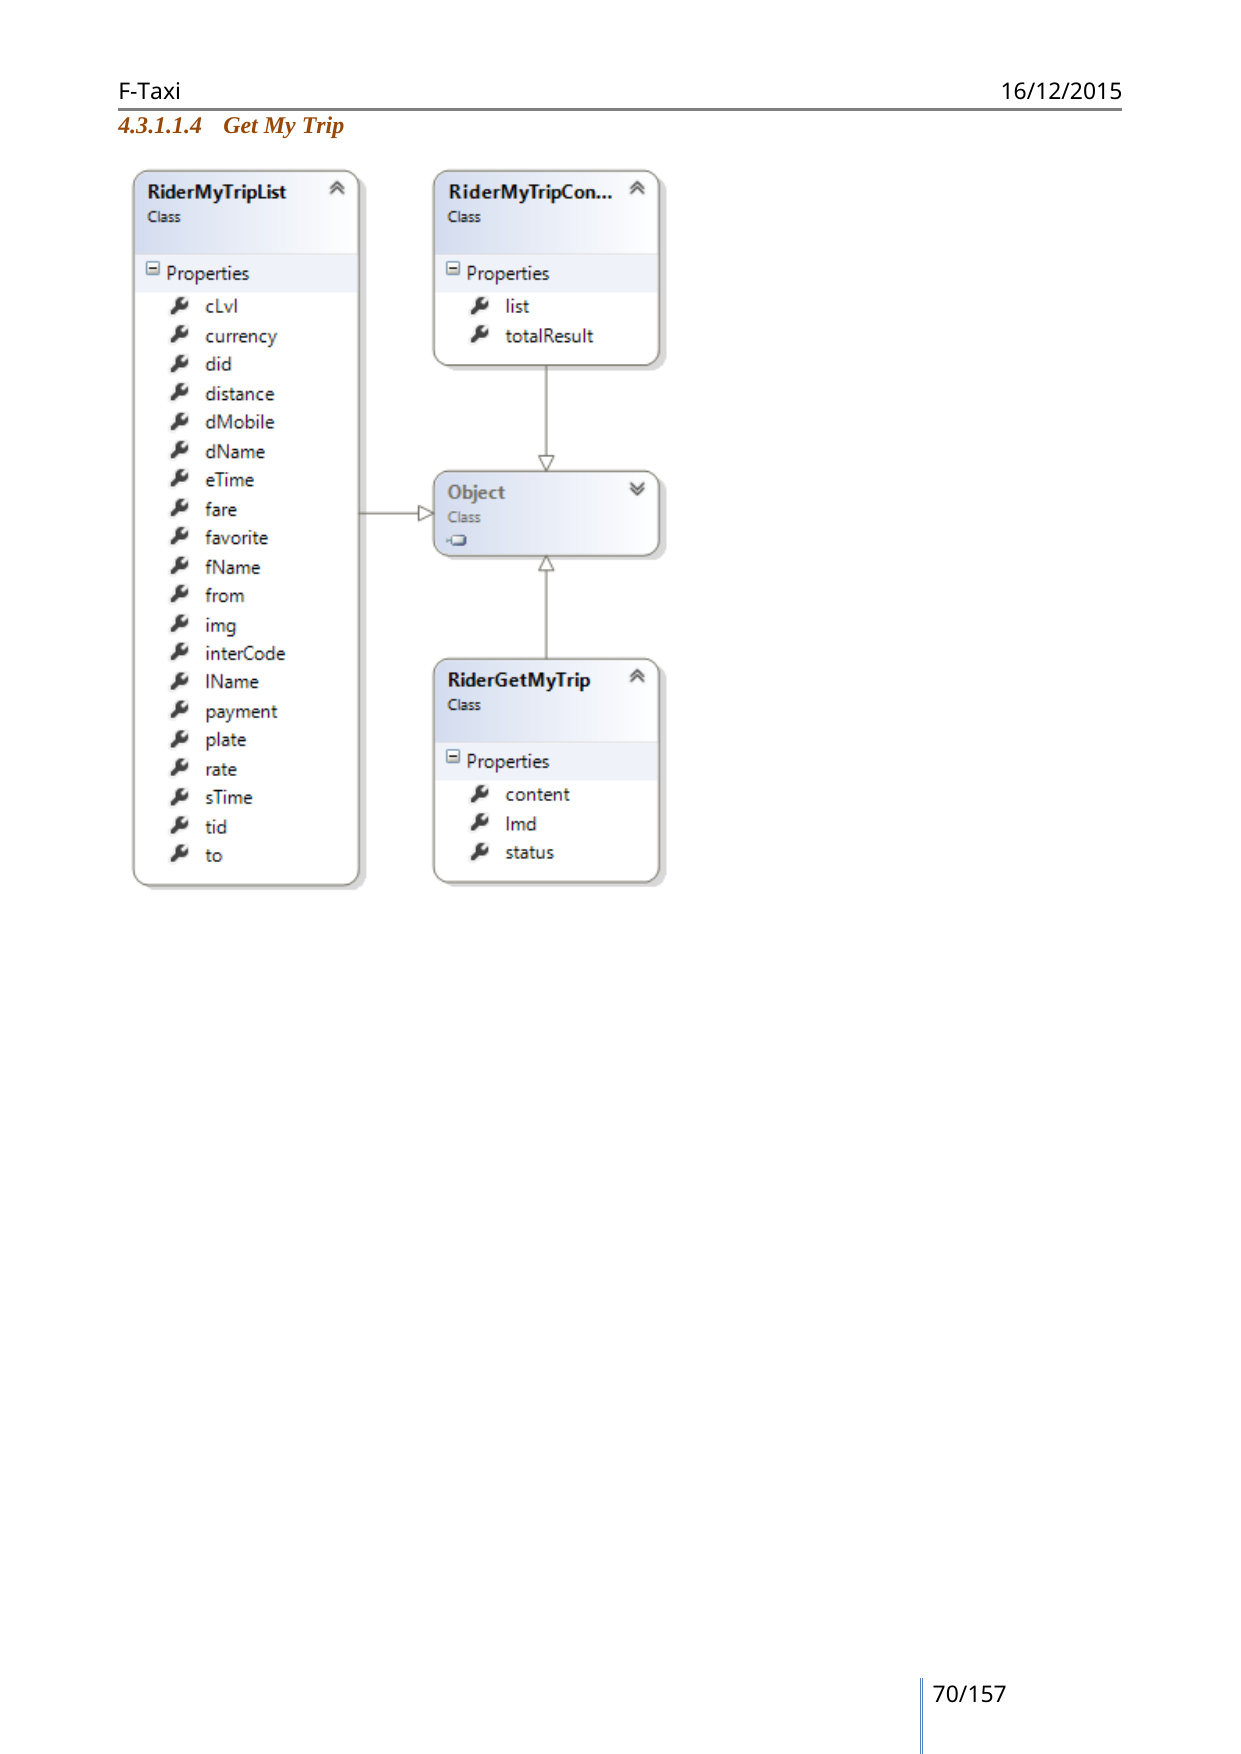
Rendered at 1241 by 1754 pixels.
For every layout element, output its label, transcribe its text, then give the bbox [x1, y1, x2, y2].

subtitle Get My Trip [118, 111, 1122, 139]
picture [118, 155, 673, 898]
